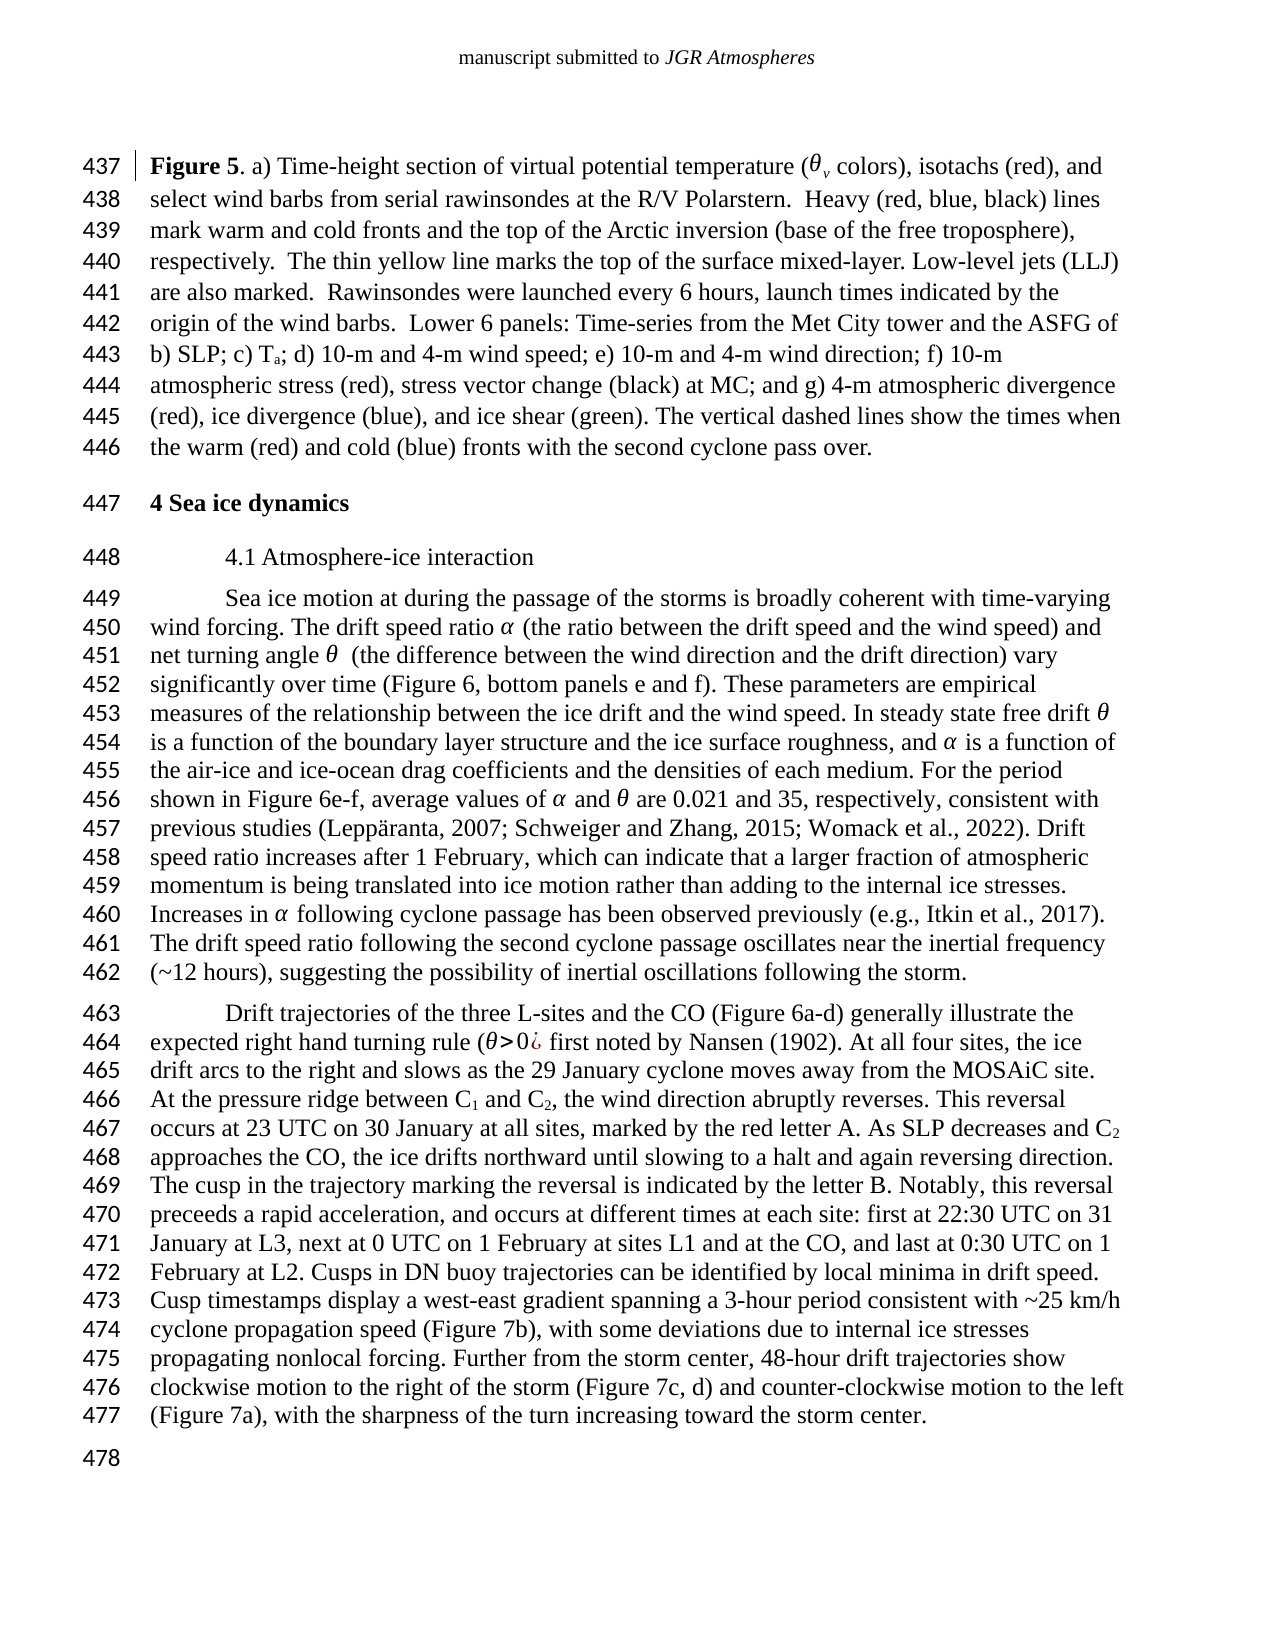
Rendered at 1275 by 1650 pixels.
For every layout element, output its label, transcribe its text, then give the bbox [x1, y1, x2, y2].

text Figure 5. a) Time-height section of virtual potential temperature ( colors), isotachs (red), and select wind barbs from serial rawinsondes at the R/V Polarstern. Heavy (red, blue, black) lines mark warm and cold fronts and the top of the Arctic inversion (base of the free troposphere), respectively. The thin yellow line marks the top of the surface mixed-layer. Low-level jets (LLJ) are also marked. Rawinsondes were launched every 6 hours, launch times indicated by the origin of the wind barbs. Lower 6 panels: Time-series from the Met City tower and the ASFG of b) SLP; c) Ta; d) 10-m and 4-m wind speed; e) 10-m and 4-m wind direction; f) 10-m atmospheric stress (red), stress vector change (black) at MC; and g) 4-m atmospheric divergence (red), ice divergence (blue), and ice shear (green). The vertical dashed lines show the times when the warm (red) and cold (blue) fronts with the second cyclone pass over. [150, 150, 1125, 461]
text Sea ice motion at during the passage of the storms is broadly coherent with time-varying wind forcing. The drift speed ratio (the ratio between the drift speed and the wind speed) and net turning angle (the difference between the wind direction and the drift direction) vary significantly over time (Figure 6, bottom panels e and f). These parameters are empirical measures of the relationship between the ice drift and the wind speed. In steady state free drift is a function of the boundary layer structure and the ice surface roughness, and is a function of the air-ice and ice-ocean drag coefficients and the densities of each medium. For the period shown in Figure 6e-f, average values of and are 0.021 and 35, respectively, consistent with previous studies (Leppäranta, 2007; Schweiger and Zhang, 2015; Womack et al., 2022). Drift speed ratio increases after 1 February, which can indicate that a larger fraction of atmospheric momentum is being translated into ice motion rather than adding to the internal ice stresses. Increases in following cyclone passage has been observed previously (e.g., Itkin et al., 2017). The drift speed ratio following the second cyclone passage oscillates near the inertial frequency (~12 hours), suggesting the possibility of inertial oscillations following the storm. [150, 583, 1125, 986]
text Drift trajectories of the three L-sites and the CO (Figure 6a-d) generally illustrate the expected right hand turning rule ( first noted by Nansen (1902). At all four sites, the ice drift arcs to the right and slows as the 29 January cyclone moves away from the MOSAiC site. At the pressure ridge between C1 and C2, the wind direction abruptly reverses. This reversal occurs at 23 UTC on 30 January at all sites, marked by the red letter A. As SLP decreases and C2 approaches the CO, the ice drifts northward until slowing to a halt and again reversing direction. The cusp in the trajectory marking the reversal is indicated by the letter B. Notably, this reversal preceeds a rapid acceleration, and occurs at different times at each site: first at 22:30 UTC on 31 January at L3, next at 0 UTC on 1 February at sites L1 and at the CO, and last at 0:30 UTC on 1 February at L2. Cusps in DN buoy trajectories can be identified by local minima in drift speed. Cusp timestamps display a west-east gradient spanning a 3-hour period consistent with ~25 km/h cyclone propagation speed (Figure 7b), with some deviations due to internal ice stresses propagating nonlocal forcing. Further from the storm center, 48-hour drift trajectories show clockwise motion to the right of the storm (Figure 7c, d) and counter-clockwise motion to the left (Figure 7a), with the sharpness of the turn increasing toward the storm center. [150, 998, 1125, 1429]
subtitle 4.1 Atmosphere-ice interaction [225, 542, 1125, 571]
subtitle 4 Sea ice dynamics [150, 488, 1125, 517]
